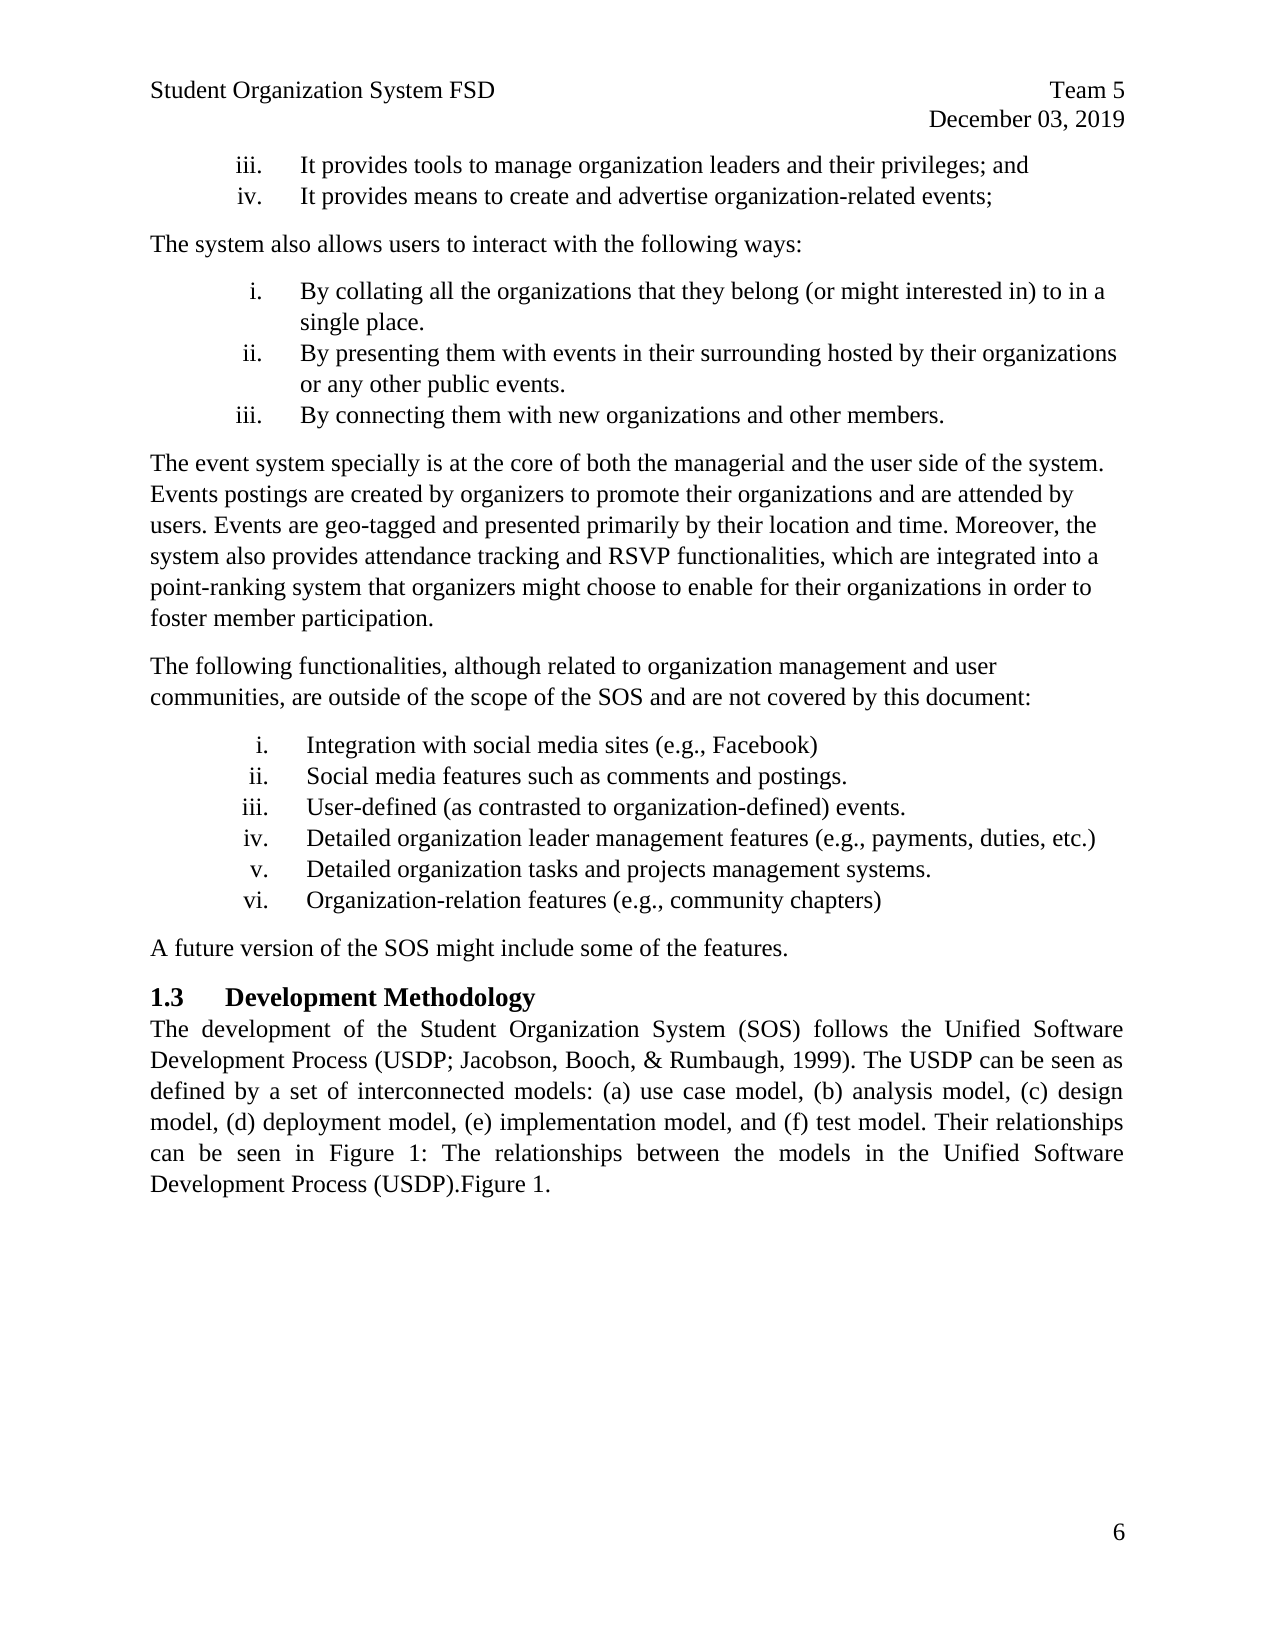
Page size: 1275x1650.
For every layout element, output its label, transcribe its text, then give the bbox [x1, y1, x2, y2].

text The event system specially is at the core of both the managerial and the user side of the system. Events postings are created by organizers to promote their organizations and are attended by users. Events are geo-tagged and presented primarily by their location and time. Moreover, the system also provides attendance tracking and RSVP functionalities, which are integrated into a point-ranking system that organizers might choose to enable for their organizations in order to foster member participation. [150, 448, 1125, 632]
text The development of the Student Organization System (SOS) follows the Unified Software Development Process (USDP; Jacobson, Booch, & Rumbaugh, 1999). The USDP can be seen as defined by a set of interconnected models: (a) use case model, (b) analysis model, (c) design model, (d) deployment model, (e) implementation model, and (f) test model. Their relationships can be seen in Figure 1: The relationships between the models in the Unified Software Development Process (USDP).Figure 1. [150, 1014, 1125, 1198]
text A future version of the SOS might include some of the features. [150, 933, 1125, 962]
list It provides means to create and advertise organization-related events; [262, 181, 1125, 210]
list Detailed organization tasks and projects management systems. [269, 854, 1125, 883]
list By collating all the organizations that they belong (or might interested in) to in a single place. [262, 276, 1125, 336]
subtitle Development Methodology [150, 981, 1125, 1012]
text The following functionalities, although related to organization management and user communities, are outside of the scope of the SOS and are not covered by this document: [150, 651, 1125, 711]
list Detailed organization leader management features (e.g., payments, duties, etc.) [269, 823, 1125, 852]
list User-defined (as contrasted to organization-defined) events. [269, 792, 1125, 821]
list By connecting them with new organizations and other members. [262, 401, 1125, 429]
text The system also allows users to interact with the following ways: [150, 229, 1125, 257]
list Social media features such as comments and postings. [269, 761, 1125, 790]
list Integration with social media sites (e.g., Facebook) [269, 730, 1125, 759]
list It provides tools to manage organization leaders and their privileges; and [262, 150, 1125, 179]
list Organization-relation features (e.g., community chapters) [269, 885, 1125, 914]
list By presenting them with events in their surrounding hosted by their organizations or any other public events. [262, 338, 1125, 398]
